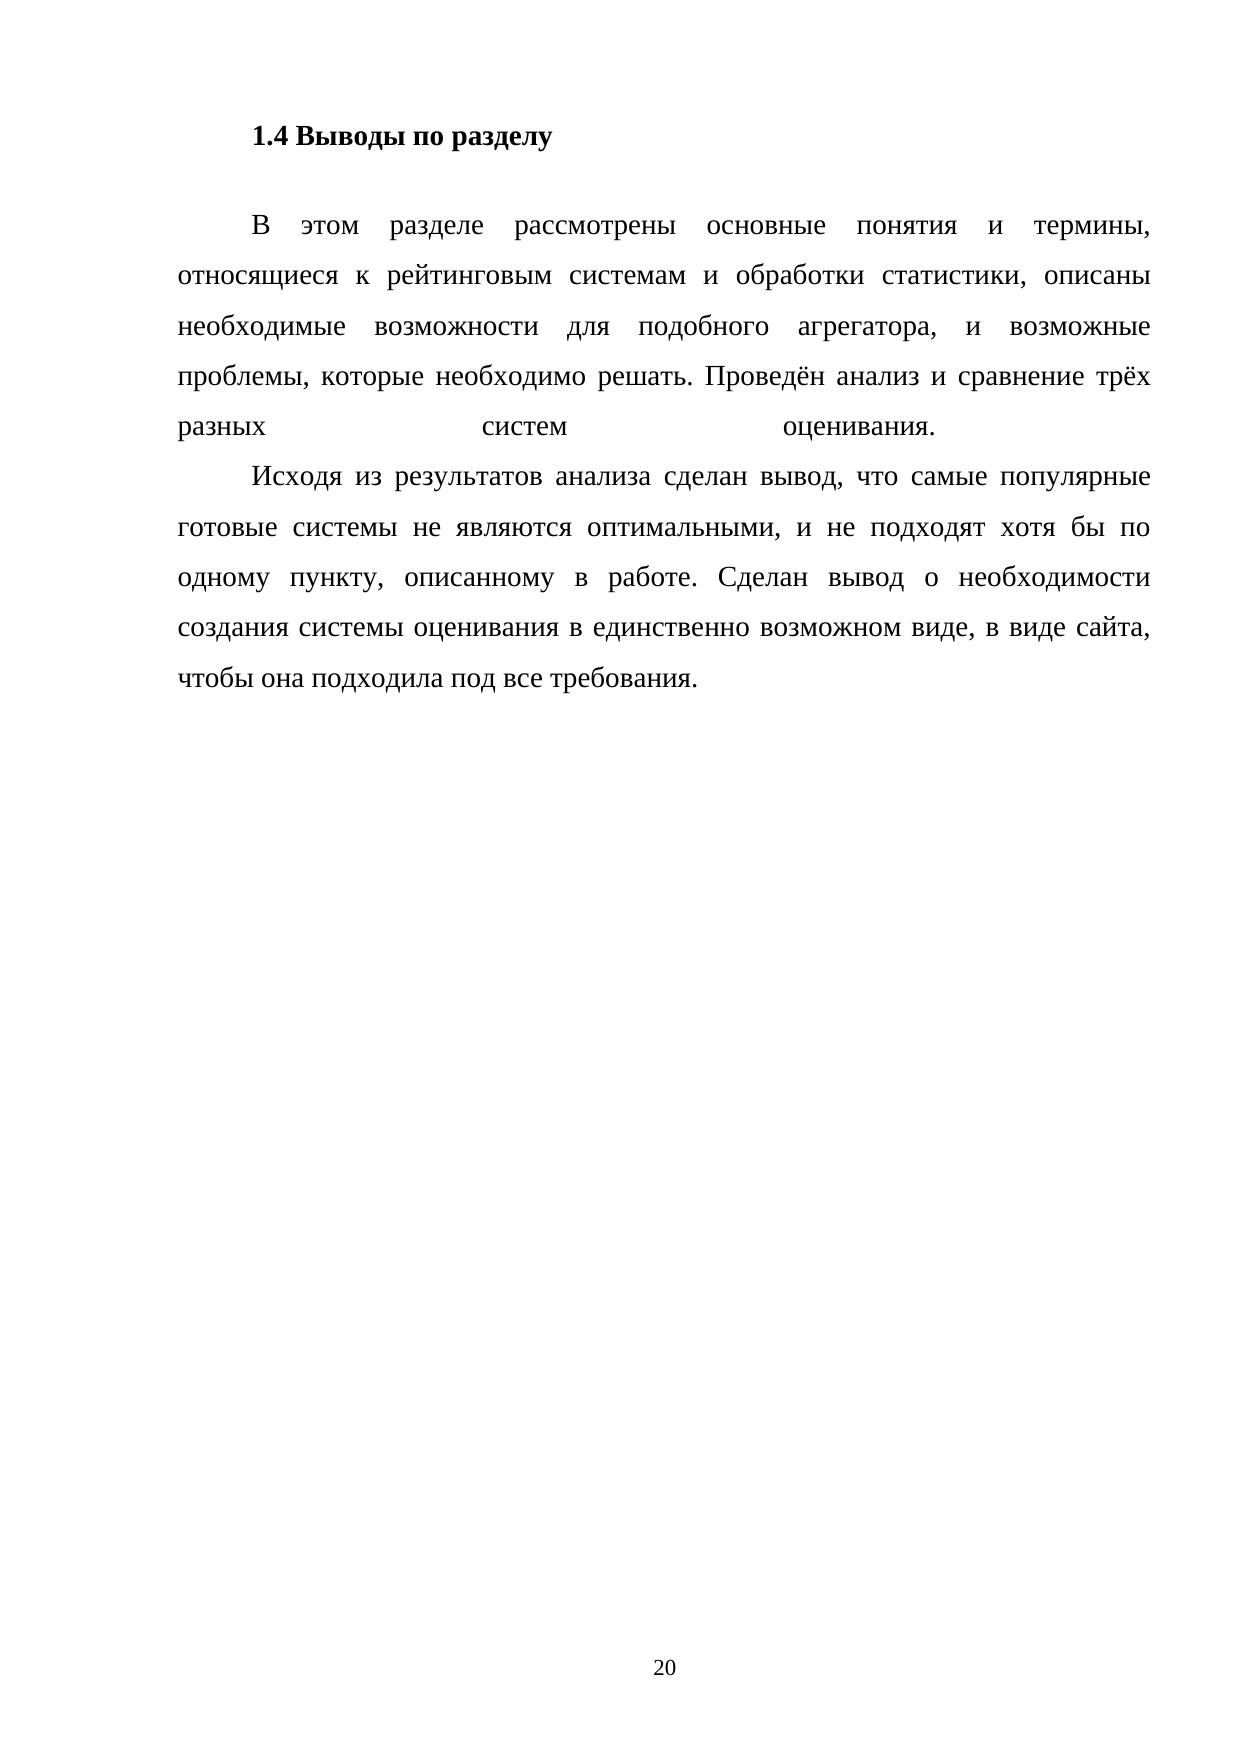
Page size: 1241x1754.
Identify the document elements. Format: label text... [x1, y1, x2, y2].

subtitle Выводы по разделу [252, 118, 1152, 152]
text В этом разделе рассмотрены основные понятия и термины, относящиеся к рейтинговым системам и обработки статистики, описаны необходимые возможности для подобного агрегатора, и возможные проблемы, которые необходимо решать. Проведён анализ и сравнение трёх разных систем оценивания. Исходя из результатов анализа сделан вывод, что самые популярные готовые системы не являются оптимальными, и не подходят хотя бы по одному пункту, описанному в работе. Сделан вывод о необходимости создания системы оценивания в единственно возможном виде, в виде сайта, чтобы она подходила под все требования. [177, 207, 1152, 693]
